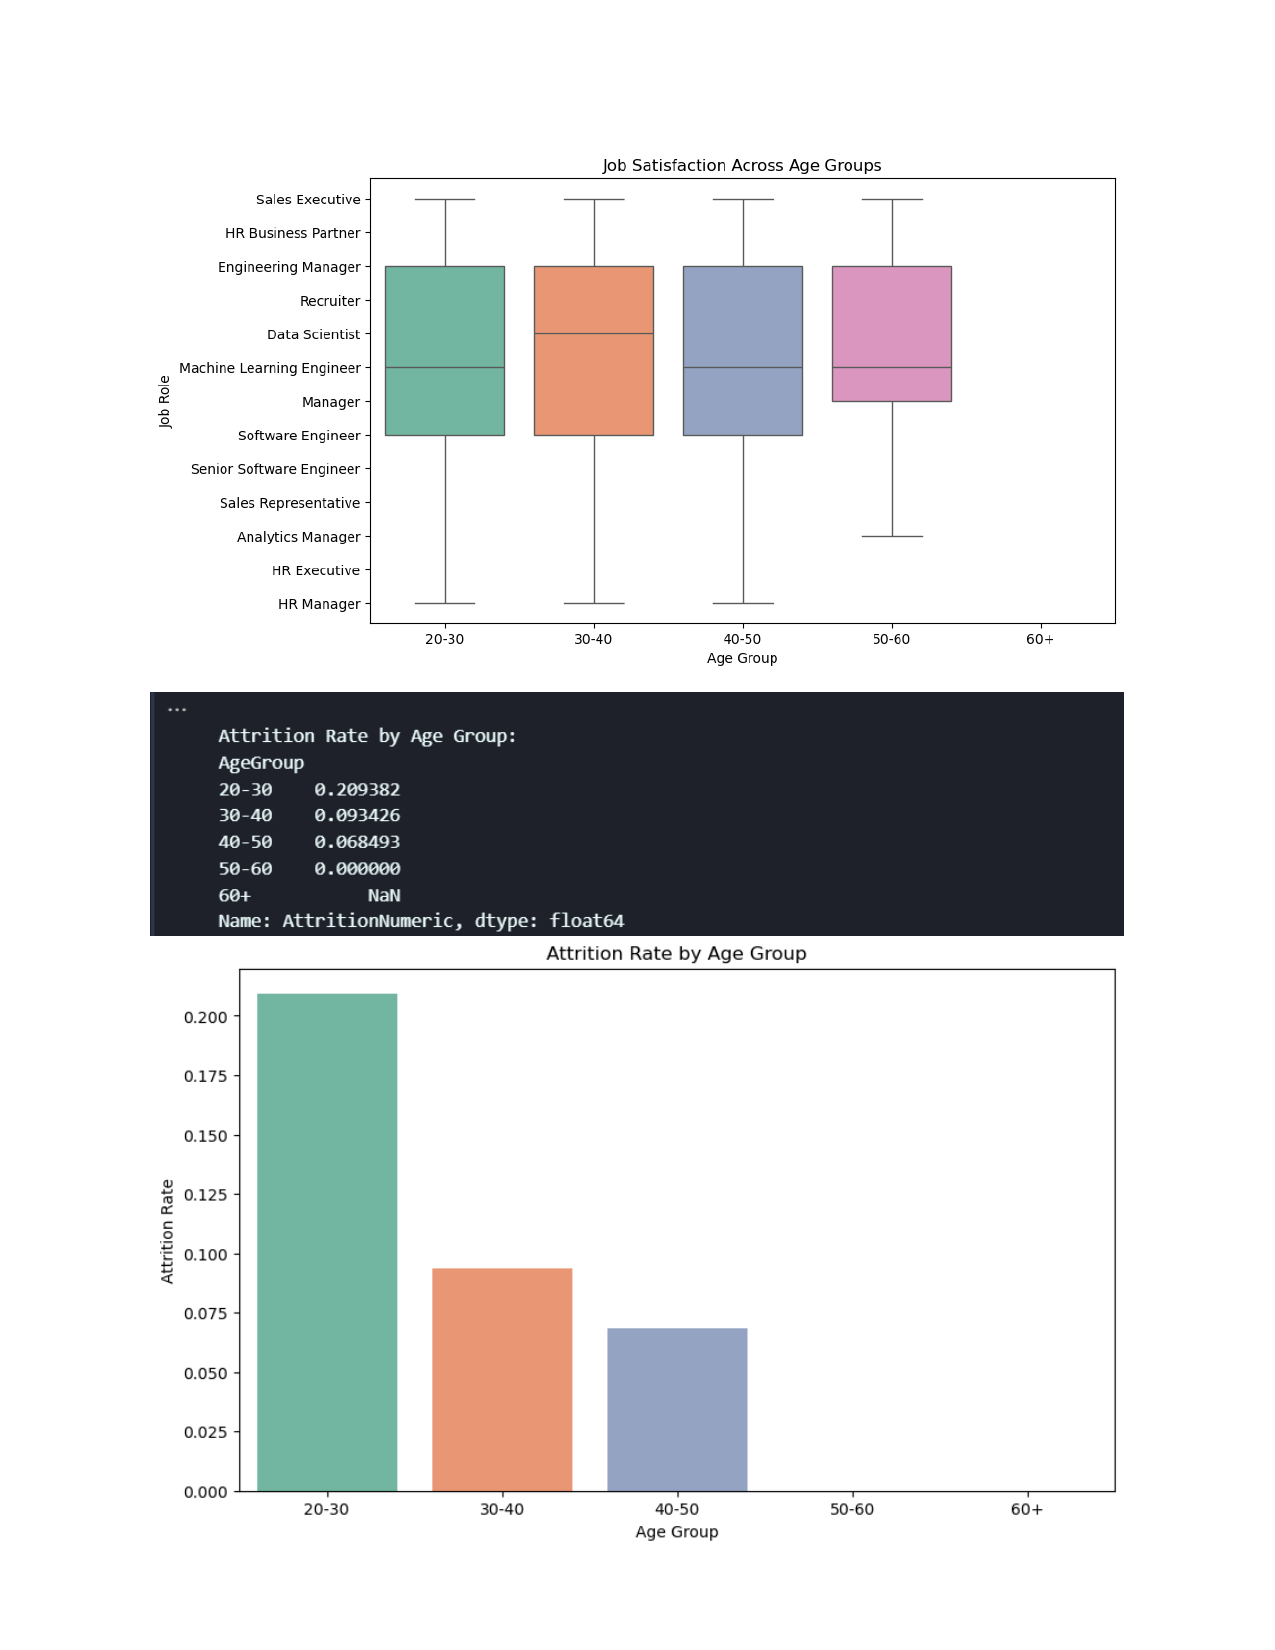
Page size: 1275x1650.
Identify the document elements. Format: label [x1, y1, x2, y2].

picture [150, 692, 1125, 1551]
picture [150, 150, 1124, 674]
